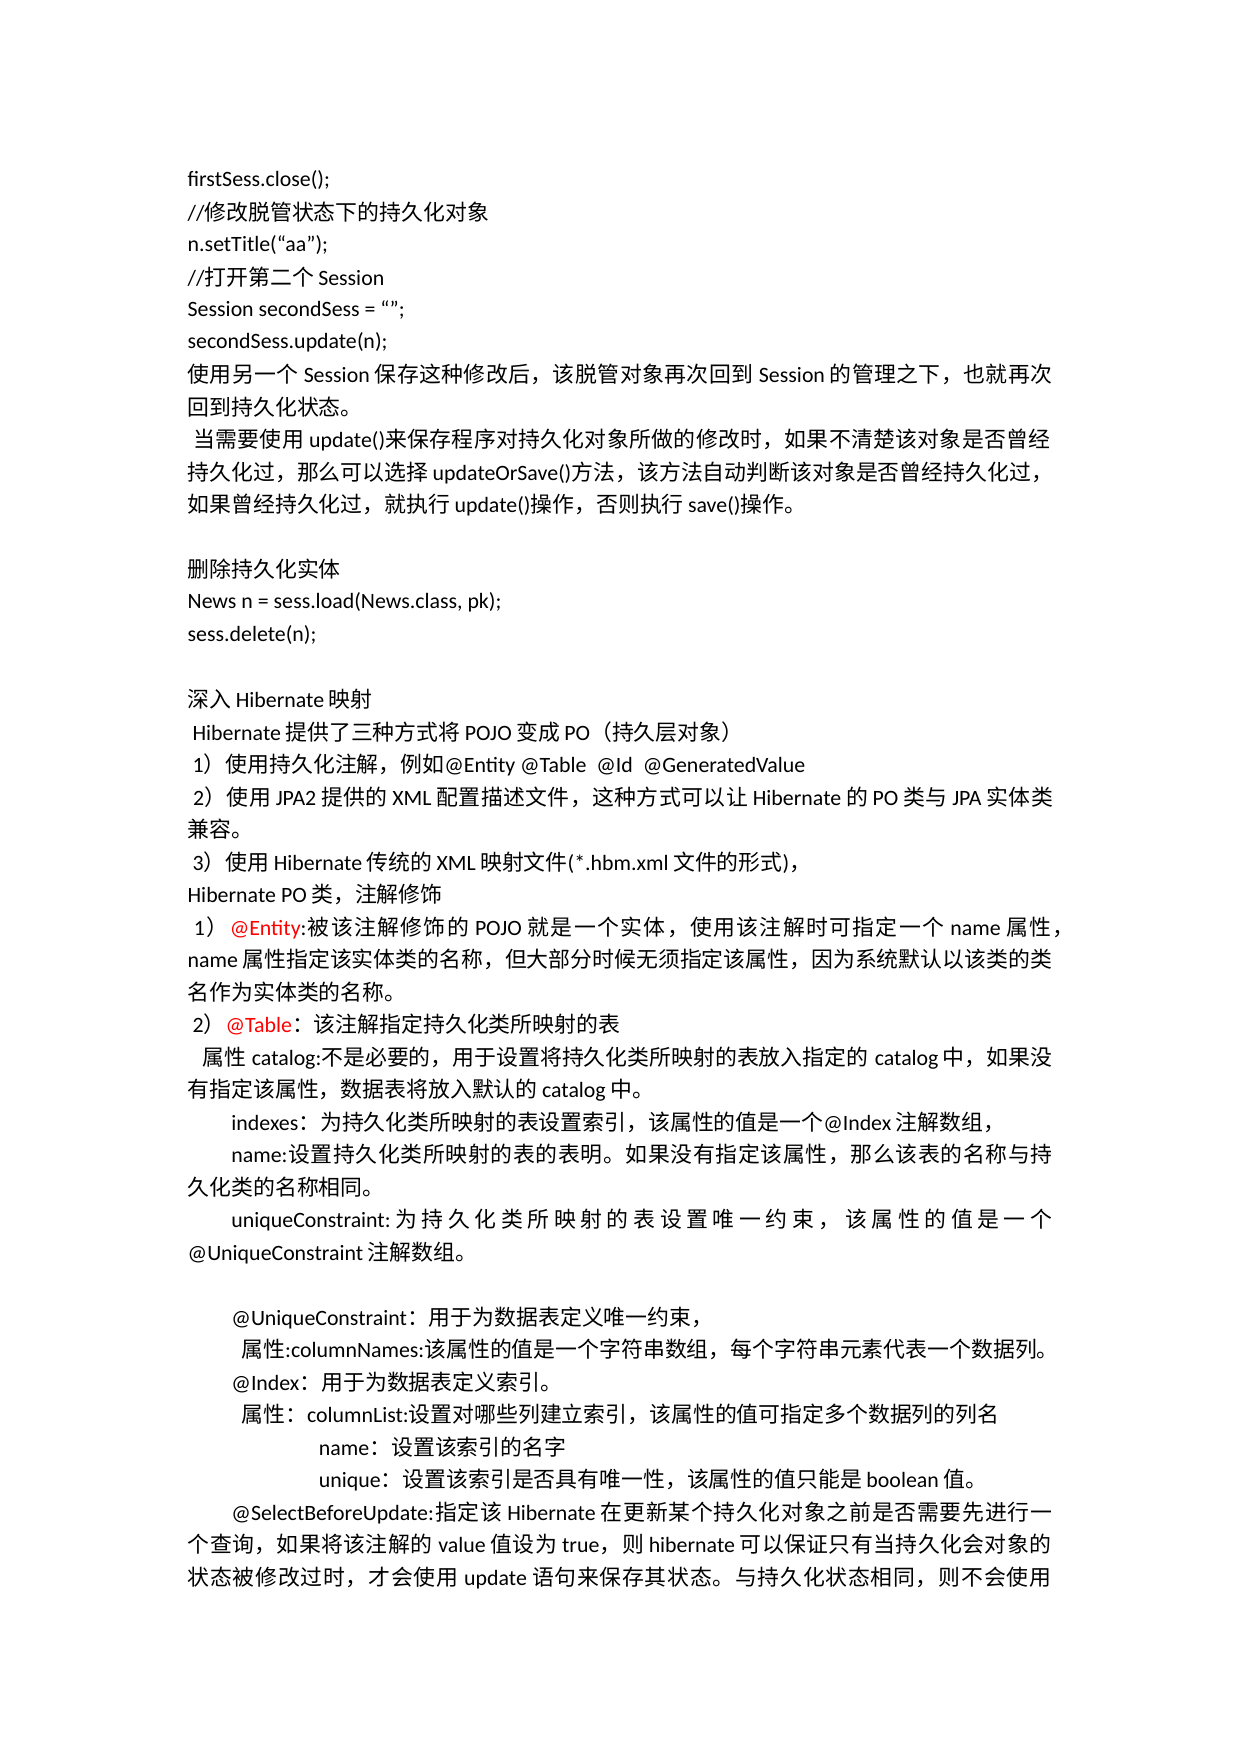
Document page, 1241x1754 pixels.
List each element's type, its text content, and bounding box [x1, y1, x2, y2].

list 当需要使用update()来保存程序对持久化对象所做的修改时，如果不清楚该对象是否曾经持久化过，那么可以选择updateOrSave()方法，该方法自动判断该对象是否曾经持久化过，如果曾经持久化过，就执行update()操作，否则执行save()操作。 [187, 422, 1053, 519]
list Hibernate PO类，注解修饰 [187, 877, 1053, 909]
list indexes：为持久化类所映射的表设置索引，该属性的值是一个@Index注解数组， [187, 1104, 1053, 1137]
list 深入Hibernate映射 [187, 682, 1053, 714]
list uniqueConstraint:为持久化类所映射的表设置唯一约束，该属性的值是一个@UniqueConstraint注解数组。 [187, 1202, 1053, 1267]
list 3）使用Hibernate传统的XML映射文件(*.hbm.xml文件的形式)， [187, 844, 1053, 877]
list 属性:columnNames:该属性的值是一个字符串数组，每个字符串元素代表一个数据列。 [187, 1332, 1053, 1364]
list firstSess.close(); [187, 162, 1053, 194]
list unique：设置该索引是否具有唯一性，该属性的值只能是boolean值。 [275, 1462, 1053, 1494]
list @Index：用于为数据表定义索引。 [187, 1364, 1053, 1397]
list 2）@Table：该注解指定持久化类所映射的表 [187, 1007, 1053, 1039]
list Session secondSess = “”; [187, 292, 1053, 324]
list sess.delete(n); [187, 617, 1053, 649]
list 1）使用持久化注解，例如@Entity @Table @Id @GeneratedValue [187, 747, 1053, 779]
list name：设置该索引的名字 [187, 1429, 1053, 1462]
list 1）@Entity:被该注解修饰的POJO就是一个实体，使用该注解时可指定一个name属性，name属性指定该实体类的名称，但大部分时候无须指定该属性，因为系统默认以该类的类名作为实体类的名称。 [187, 909, 1053, 1007]
list //修改脱管状态下的持久化对象 [187, 194, 1053, 227]
list 属性：columnList:设置对哪些列建立索引，该属性的值可指定多个数据列的列名 [187, 1397, 1053, 1429]
list secondSess.update(n); [187, 324, 1053, 357]
list 2）使用JPA2提供的XML配置描述文件，这种方式可以让Hibernate的PO类与JPA实体类兼容。 [187, 779, 1053, 844]
list //打开第二个Session [187, 259, 1053, 292]
list 属性 catalog:不是必要的，用于设置将持久化类所映射的表放入指定的catalog中，如果没有指定该属性，数据表将放入默认的catalog中。 [187, 1039, 1053, 1104]
list 删除持久化实体 [187, 552, 1053, 584]
list 使用另一个Session保存这种修改后，该脱管对象再次回到Session的管理之下，也就再次回到持久化状态。 [187, 357, 1053, 422]
list name:设置持久化类所映射的表的表明。如果没有指定该属性，那么该表的名称与持久化类的名称相同。 [187, 1137, 1053, 1202]
list News n = sess.load(News.class, pk); [187, 584, 1053, 617]
list n.setTitle(“aa”); [187, 227, 1053, 259]
list Hibernate提供了三种方式将POJO变成PO（持久层对象） [187, 714, 1053, 747]
list @UniqueConstraint：用于为数据表定义唯一约束， [187, 1299, 1053, 1332]
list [187, 1494, 1053, 1592]
